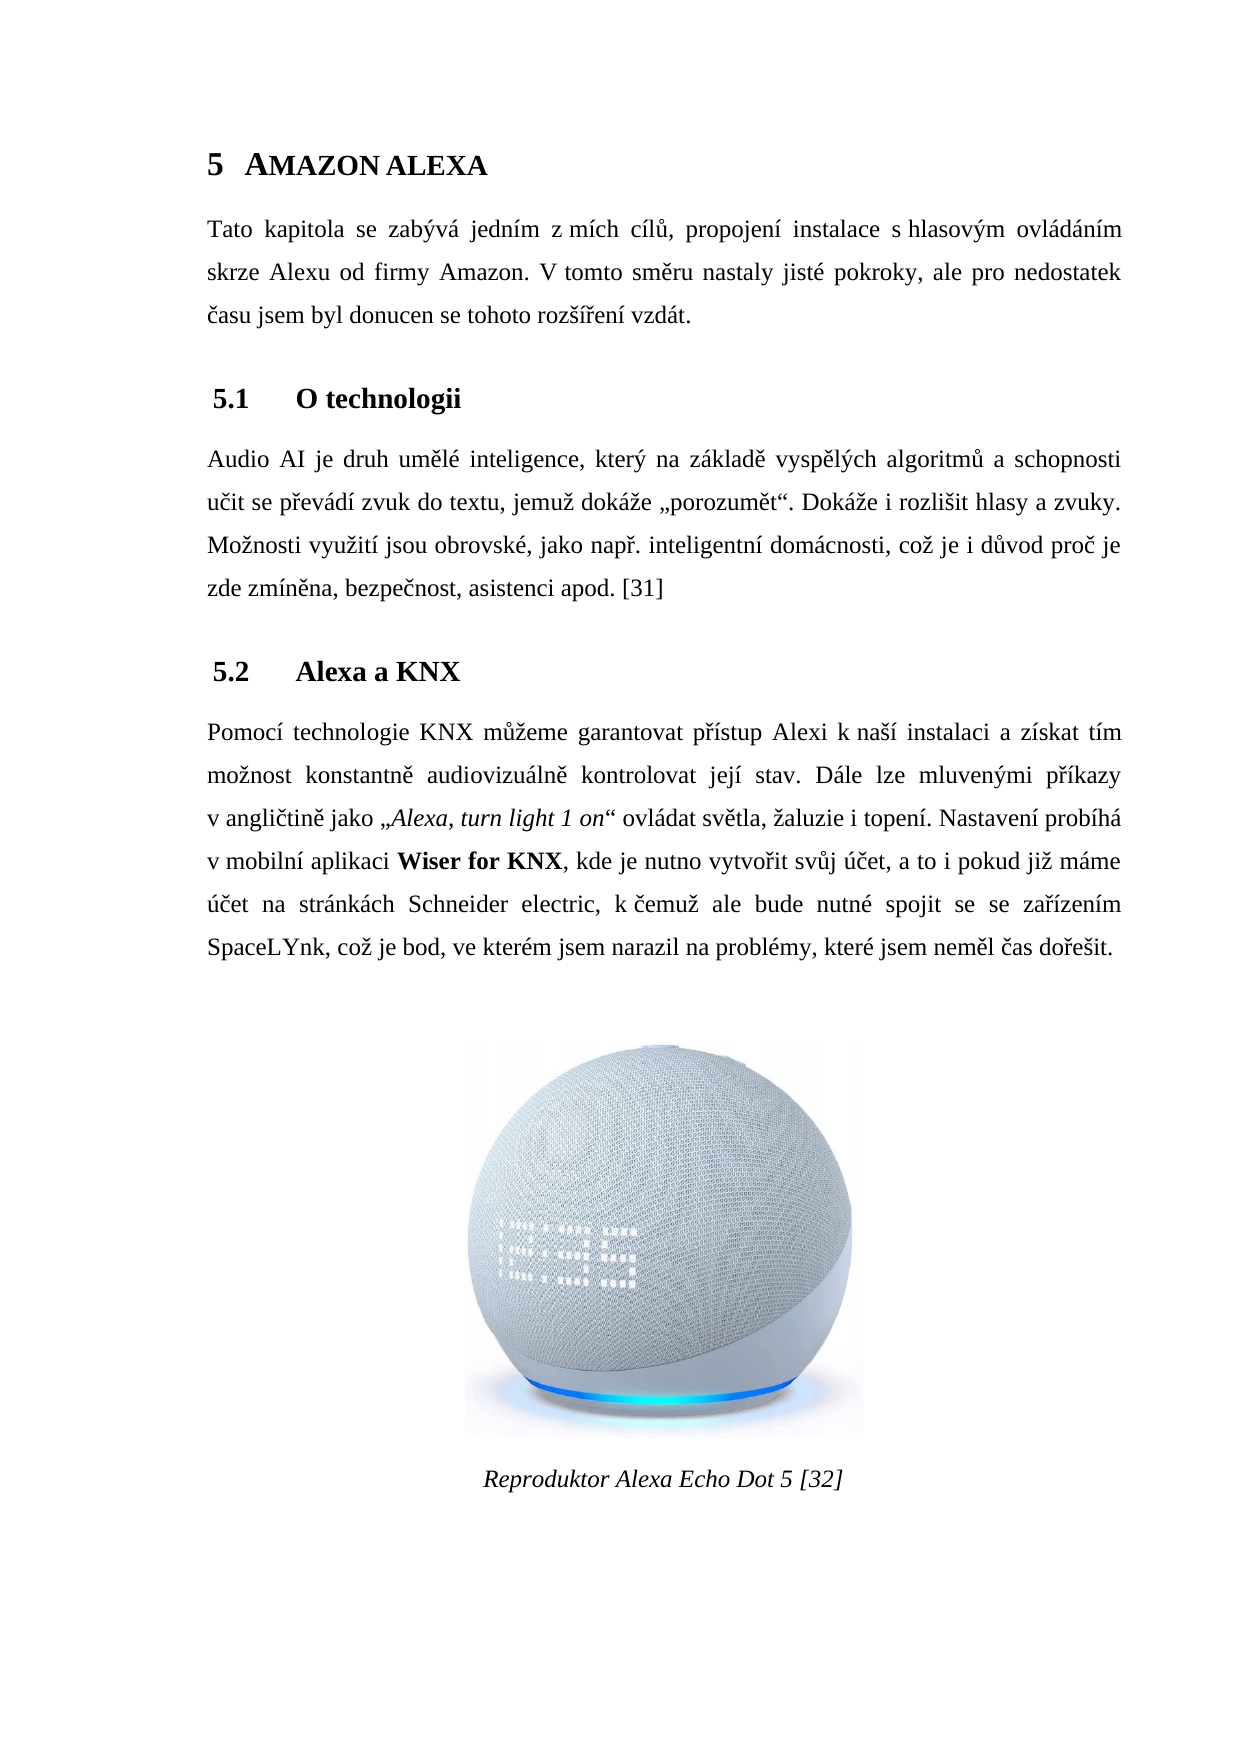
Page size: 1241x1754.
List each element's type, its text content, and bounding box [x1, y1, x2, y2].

picture [465, 1043, 864, 1438]
text Pomocí technologie KNX můžeme garantovat přístup Alexi k naší instalaci a získat tím možnost konstantně audiovizuálně kontrolovat její stav. Dále lze mluvenými příkazy v angličtině jako „Alexa, turn light 1 on“ ovládat světla, žaluzie i topení. Nastavení probíhá v mobilní aplikaci Wiser for KNX, kde je nutno vytvořit svůj účet, a to i pokud již máme účet na stránkách Schneider electric, k čemuž ale bude nutné spojit se se zařízením SpaceLYnk, což je bod, ve kterém jsem narazil na problémy, které jsem neměl čas dořešit. [207, 717, 1122, 961]
text Audio AI je druh umělé inteligence, který na základě vyspělých algoritmů a schopnosti učit se převádí zvuk do textu, jemuž dokáže „porozumět“. Dokáže i rozlišit hlasy a zvuky. Možnosti využití jsou obrovské, jako např. inteligentní domácnosti, což je i důvod proč je zde zmíněna, bezpečnost, asistenci apod. [31] [207, 444, 1122, 602]
subtitle O technologii [213, 381, 1122, 414]
subtitle Alexa a KNX [213, 654, 1122, 687]
subtitle Amazon alexa [207, 144, 1122, 182]
text Tato kapitola se zabývá jedním z mích cílů, propojení instalace s hlasovým ovládáním skrze Alexu od firmy Amazon. V tomto směru nastaly jisté pokroky, ale pro nedostatek času jsem byl donucen se tohoto rozšíření vzdát. [207, 214, 1122, 329]
subtitle Reproduktor Alexa Echo Dot 5 [32] [207, 1464, 1122, 1493]
